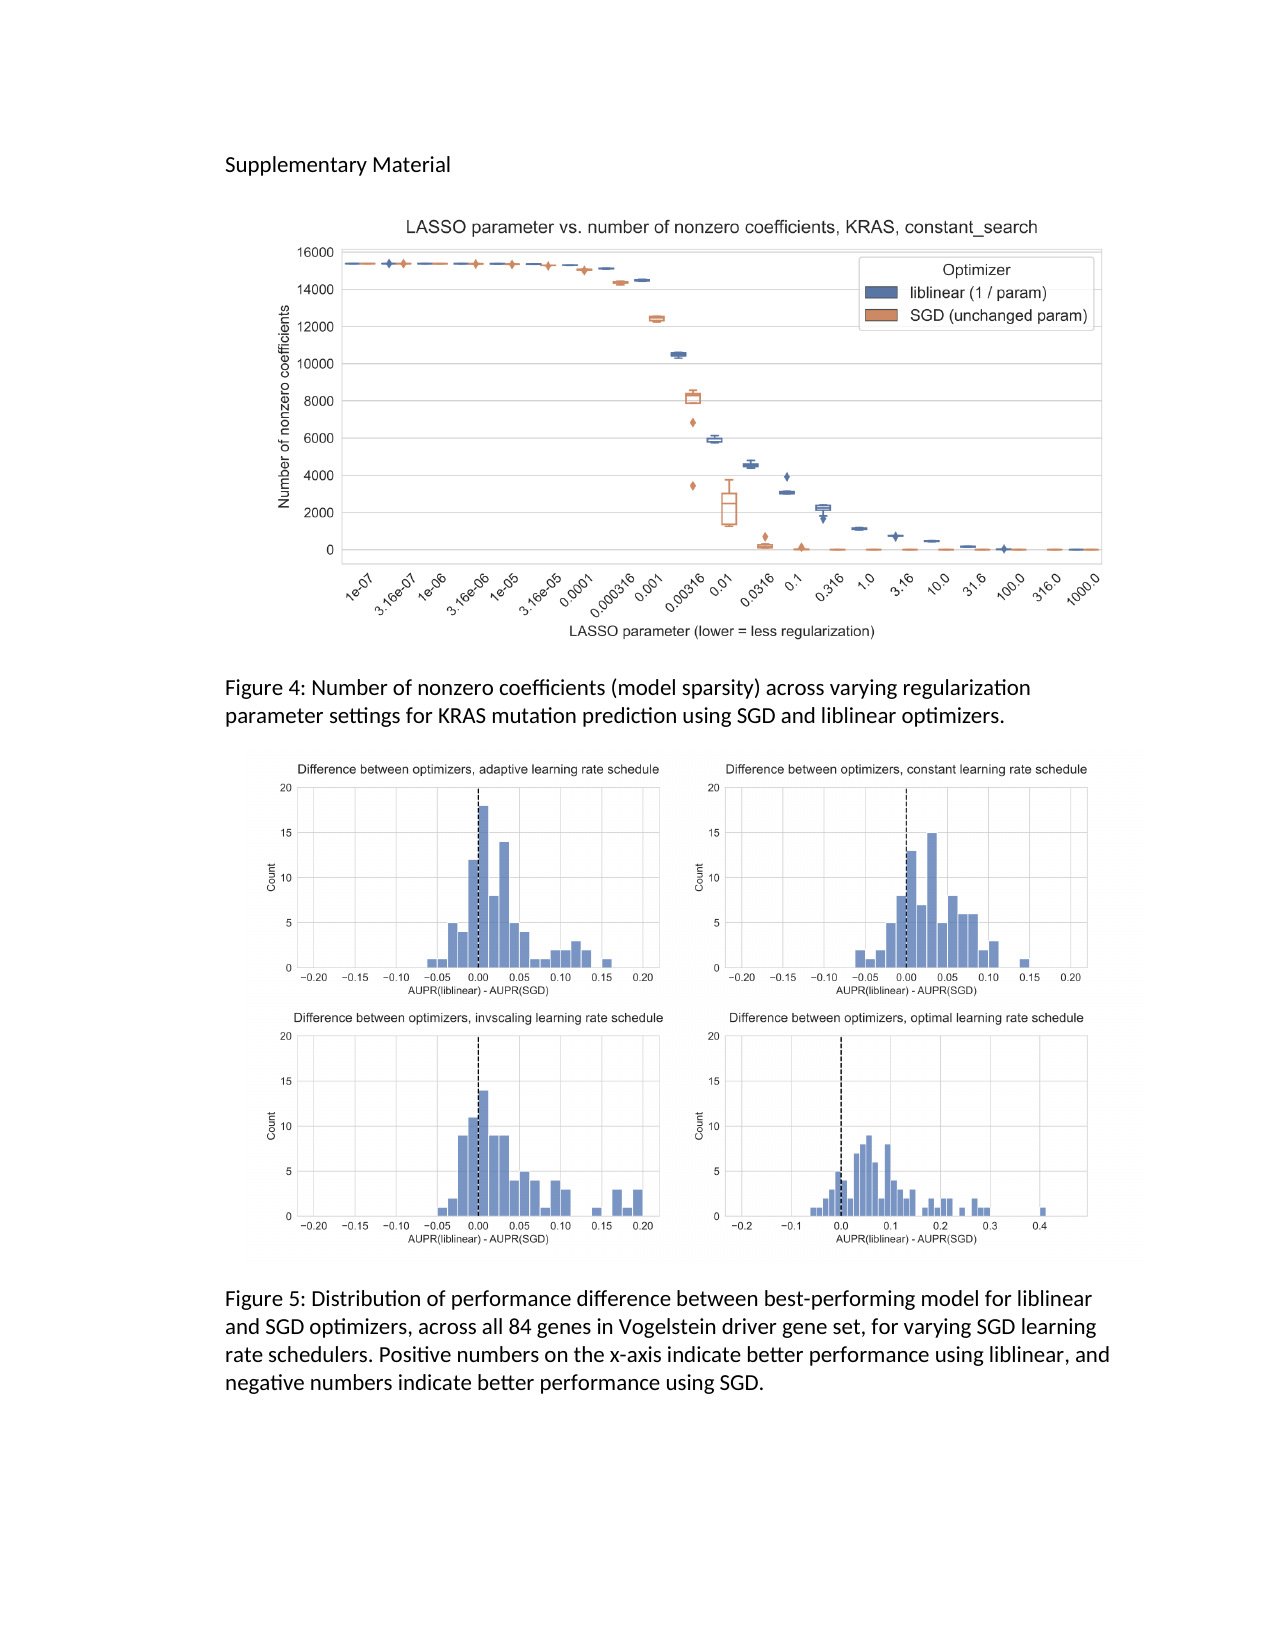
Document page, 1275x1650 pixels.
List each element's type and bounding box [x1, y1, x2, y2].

picture [243, 749, 1144, 1264]
picture [243, 198, 1144, 652]
